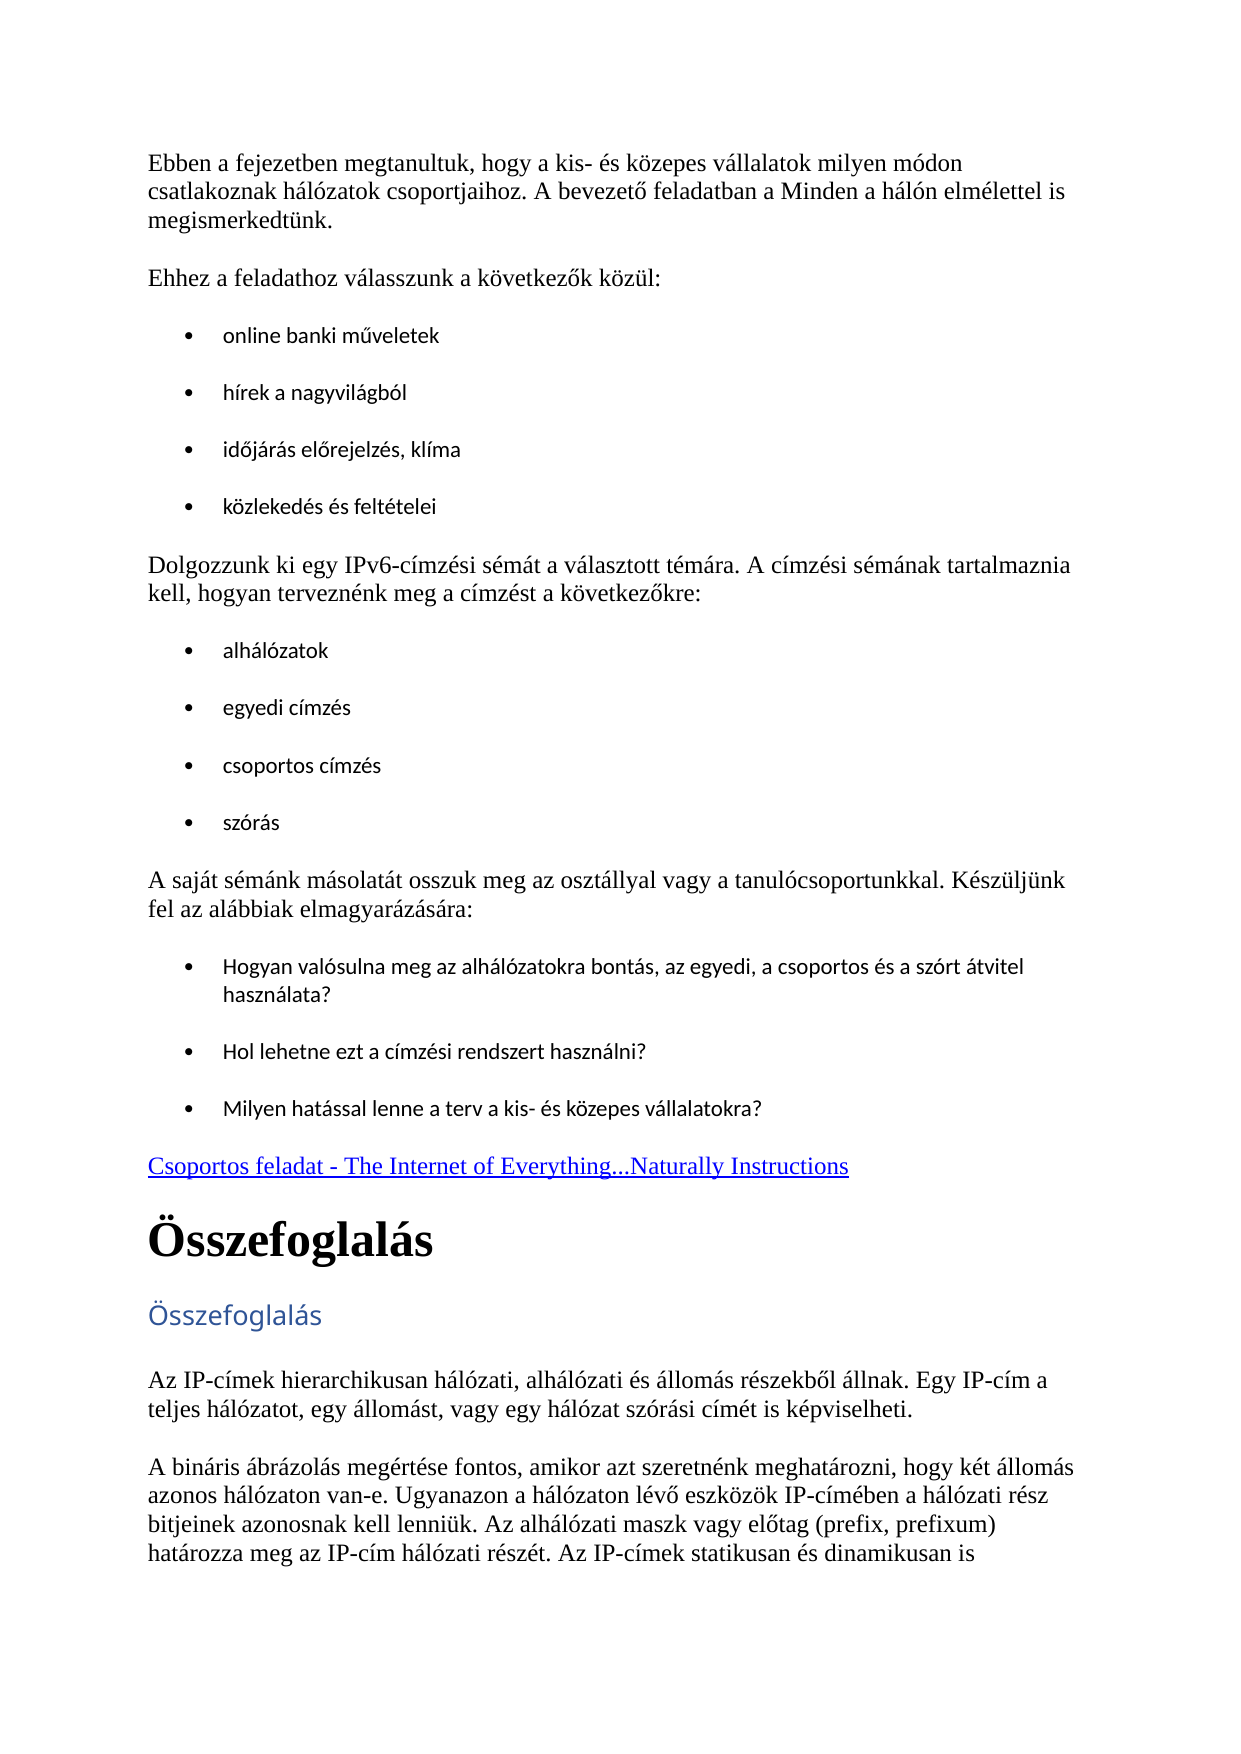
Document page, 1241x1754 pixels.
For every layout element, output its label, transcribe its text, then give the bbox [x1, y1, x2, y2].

list csoportos címzés [185, 751, 1093, 779]
text Az IP-címek hierarchikusan hálózati, alhálózati és állomás részekből állnak. Egy IP-cím a teljes hálózatot, egy állomást, vagy egy hálózat szórási címét is képviselheti. [148, 1365, 1093, 1422]
text Dolgozzunk ki egy IPv6-címzési sémát a választott témára. A címzési sémának tartalmaznia kell, hogyan terveznénk meg a címzést a következőkre: [148, 550, 1093, 607]
text A saját sémánk másolatát osszuk meg az osztállyal vagy a tanulócsoportunkkal. Készüljünk fel az alábbiak elmagyarázására: [148, 865, 1093, 923]
list szórás [185, 808, 1093, 836]
subtitle Összefoglalás [148, 1296, 1093, 1333]
list Milyen hatással lenne a terv a kis- és közepes vállalatokra? [185, 1094, 1093, 1122]
list közlekedés és feltételei [185, 492, 1093, 521]
list Hol lehetne ezt a címzési rendszert használni? [185, 1037, 1093, 1065]
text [148, 1452, 1093, 1567]
text Csoportos feladat - The Internet of Everything...Naturally Instructions [148, 1151, 1093, 1180]
list Hogyan valósulna meg az alhálózatokra bontás, az egyedi, a csoportos és a szórt átvitel használata? [185, 952, 1093, 1008]
list alhálózatok [185, 636, 1093, 664]
text Ebben a fejezetben megtanultuk, hogy a kis- és közepes vállalatok milyen módon csatlakoznak hálózatok csoportjaihoz. A bevezető feladatban a Minden a hálón elmélettel is megismerkedtünk. [148, 148, 1093, 234]
list egyedi címzés [185, 693, 1093, 722]
subtitle Összefoglalás [148, 1209, 1093, 1267]
text Ehhez a feladathoz válasszunk a következők közül: [148, 263, 1093, 292]
list hírek a nagyvilágból [185, 378, 1093, 406]
list online banki műveletek [185, 321, 1093, 349]
list időjárás előrejelzés, klíma [185, 435, 1093, 463]
